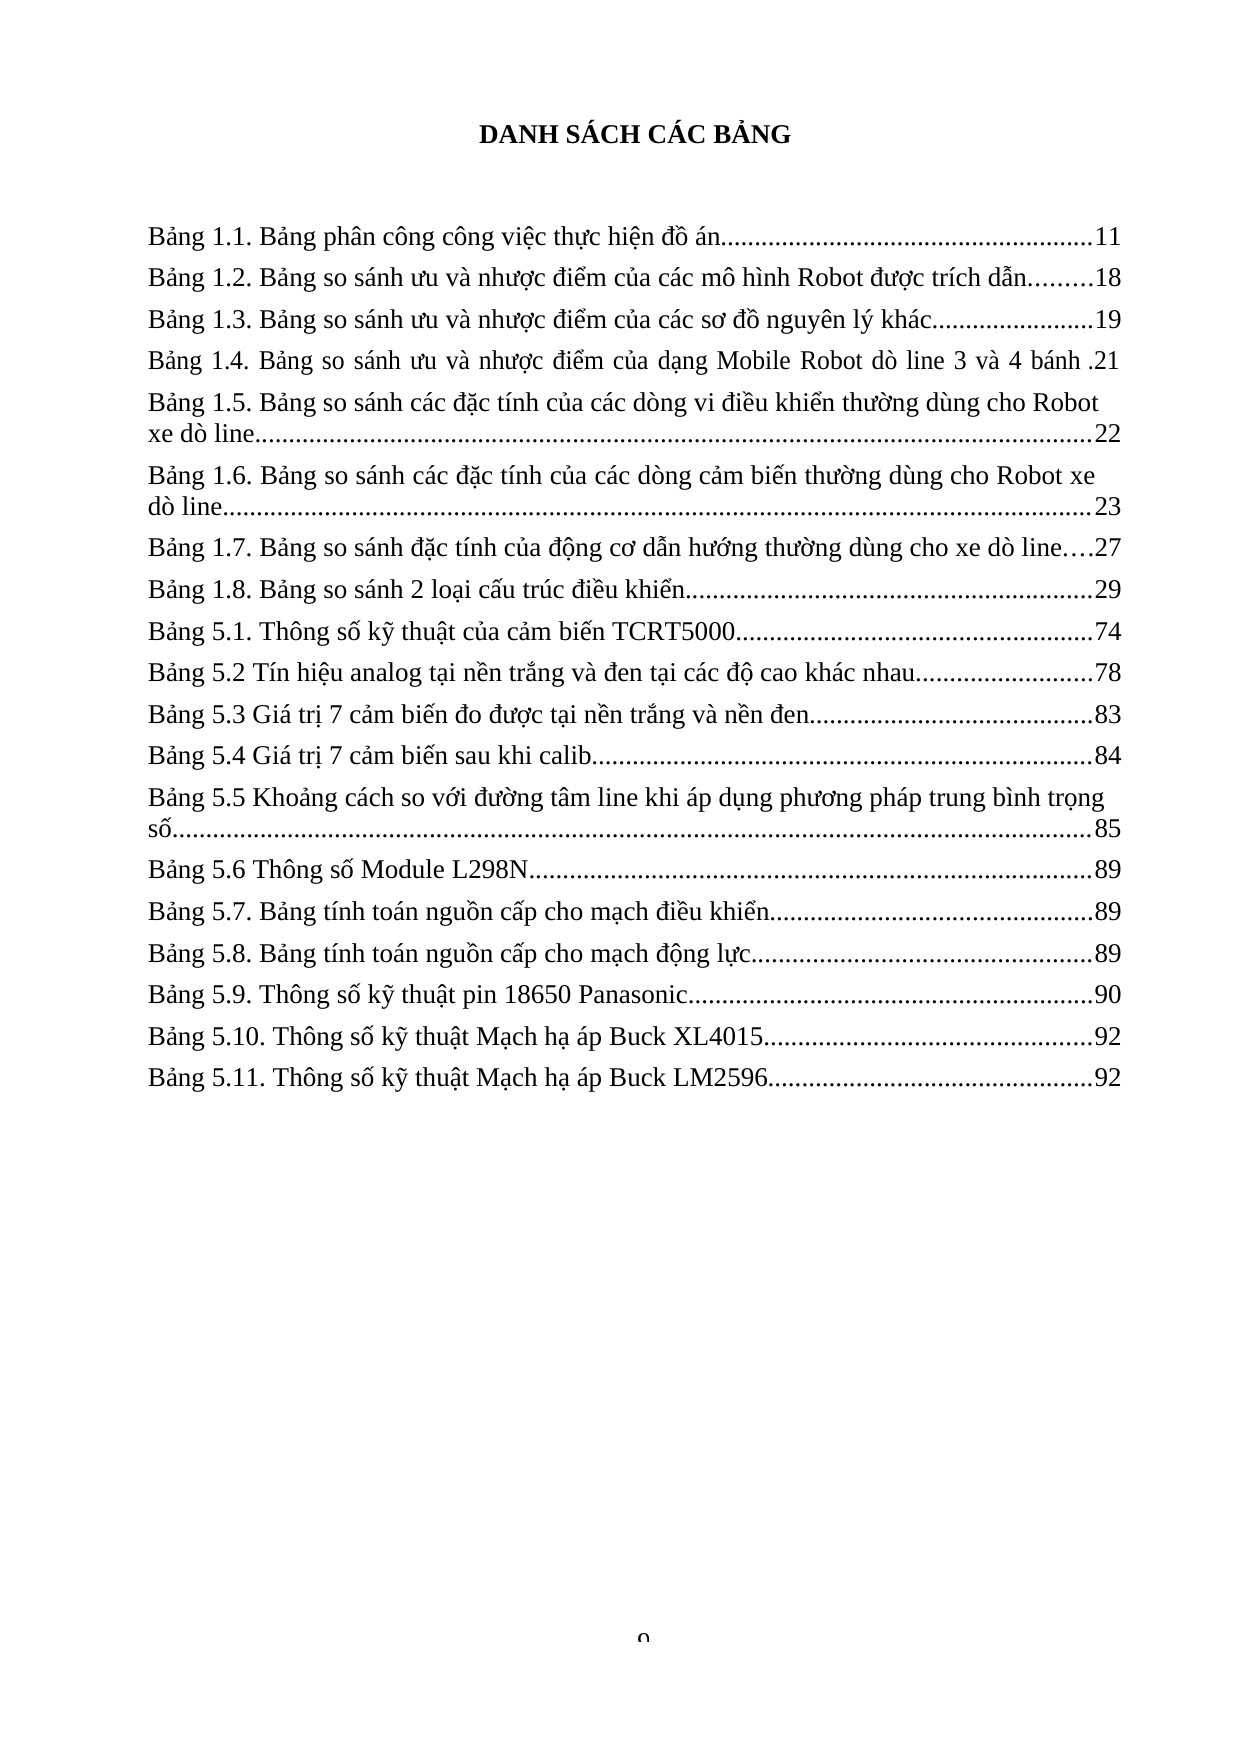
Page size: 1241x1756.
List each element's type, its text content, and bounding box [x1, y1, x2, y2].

text Bảng 1.6. Bảng so sánh các đặc tính của các dòng cảm biến thường dùng cho Robot xe dò line 23 [148, 459, 1122, 521]
subtitle DANH SÁCH CÁC BẢNG [254, 118, 1016, 149]
text Bảng 5.9. Thông số kỹ thuật pin 18650 Panasonic 90 [148, 978, 1144, 1009]
text Bảng 1.8. Bảng so sánh 2 loại cấu trúc điều khiển 29 [148, 573, 1144, 604]
text Bảng 5.6 Thông số Module L298N 89 [148, 853, 1144, 885]
text Bảng 5.5 Khoảng cách so với đường tâm line khi áp dụng phương pháp trung bình trọng số 85 [148, 781, 1122, 843]
text Bảng 5.3 Giá trị 7 cảm biến đo được tại nền trắng và nền đen 83 [148, 698, 1144, 729]
text Bảng 5.4 Giá trị 7 cảm biến sau khi calib 84 [148, 739, 1144, 770]
text Bảng 1.2. Bảng so sánh ưu và nhược điểm của các mô hình Robot được trích dẫn 18 [148, 261, 1144, 292]
text Bảng 5.7. Bảng tính toán nguồn cấp cho mạch điều khiển 89 [148, 895, 1144, 926]
text Bảng 5.11. Thông số kỹ thuật Mạch hạ áp Buck LM2596 92 [148, 1062, 1144, 1093]
text Bảng 1.7. Bảng so sánh đặc tính của động cơ dẫn hướng thường dùng cho xe dò line 27 [148, 531, 1144, 563]
text Bảng 5.8. Bảng tính toán nguồn cấp cho mạch động lực 89 [148, 937, 1144, 968]
text Bảng 1.1. Bảng phân công công việc thực hiện đồ án 11 [148, 220, 1144, 251]
text Bảng 1.3. Bảng so sánh ưu và nhược điểm của các sơ đồ nguyên lý khác 19 [148, 303, 1144, 334]
text Bảng 5.1. Thông số kỹ thuật của cảm biến TCRT5000 74 [148, 615, 1144, 646]
text Bảng 5.10. Thông số kỹ thuật Mạch hạ áp Buck XL4015 92 [148, 1020, 1144, 1051]
text Bảng 1.4. Bảng so sánh ưu và nhược điểm của dạng Mobile Robot dò line 3 và 4 bánh .21 [148, 344, 1144, 376]
text Bảng 5.2 Tín hiệu analog tại nền trắng và đen tại các độ cao khác nhau 78 [148, 656, 1144, 687]
text Bảng 1.5. Bảng so sánh các đặc tính của các dòng vi điều khiển thường dùng cho Robot xe dò line 22 [148, 386, 1122, 448]
